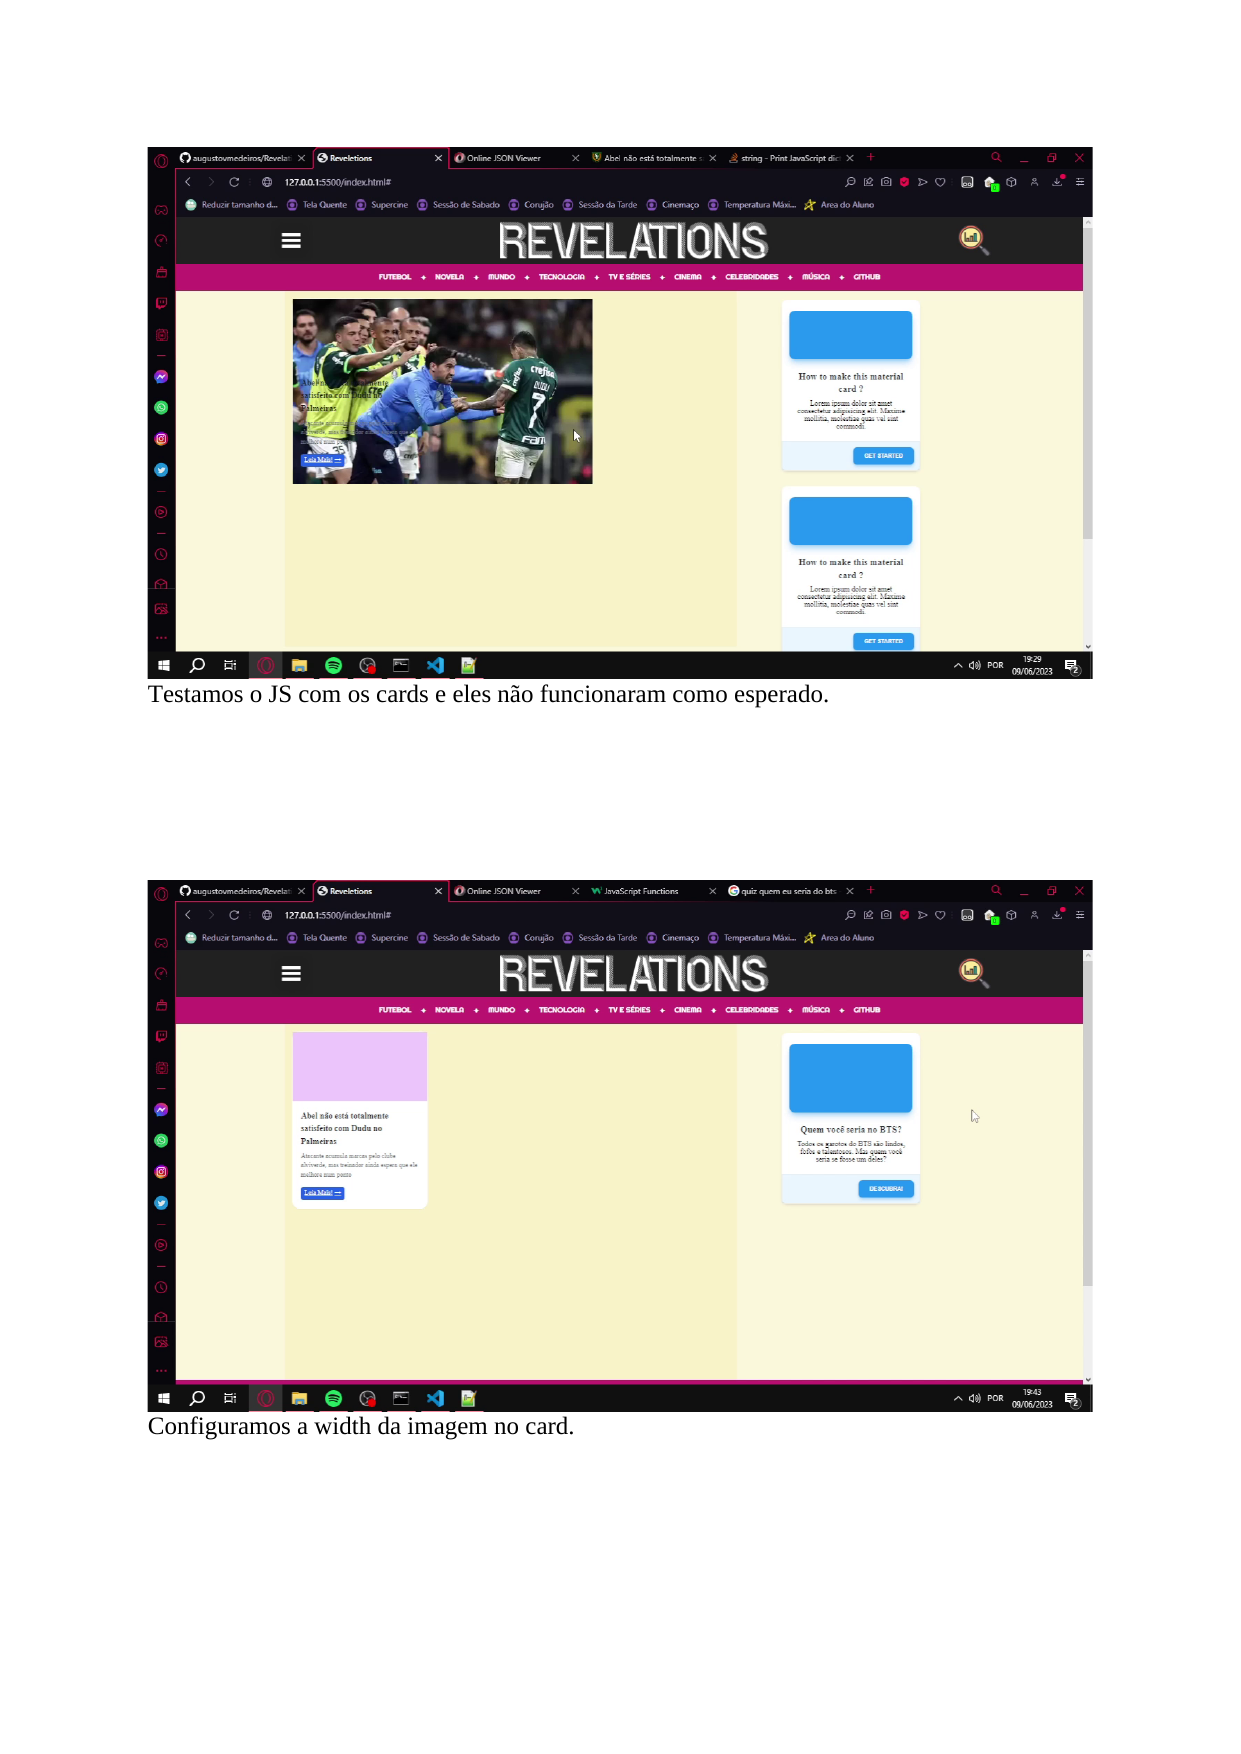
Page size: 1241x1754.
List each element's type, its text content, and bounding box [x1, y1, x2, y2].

text Configuramos a width da imagem no card.Com muitos cards eles começaram a invadir o footer. [148, 1412, 1092, 1440]
picture [147, 147, 1093, 679]
text Escolhemos também um card para os quizzes.Testamos o JS com os cards e eles não funcionaram como esperado. [148, 679, 1092, 708]
picture [147, 880, 1093, 1412]
